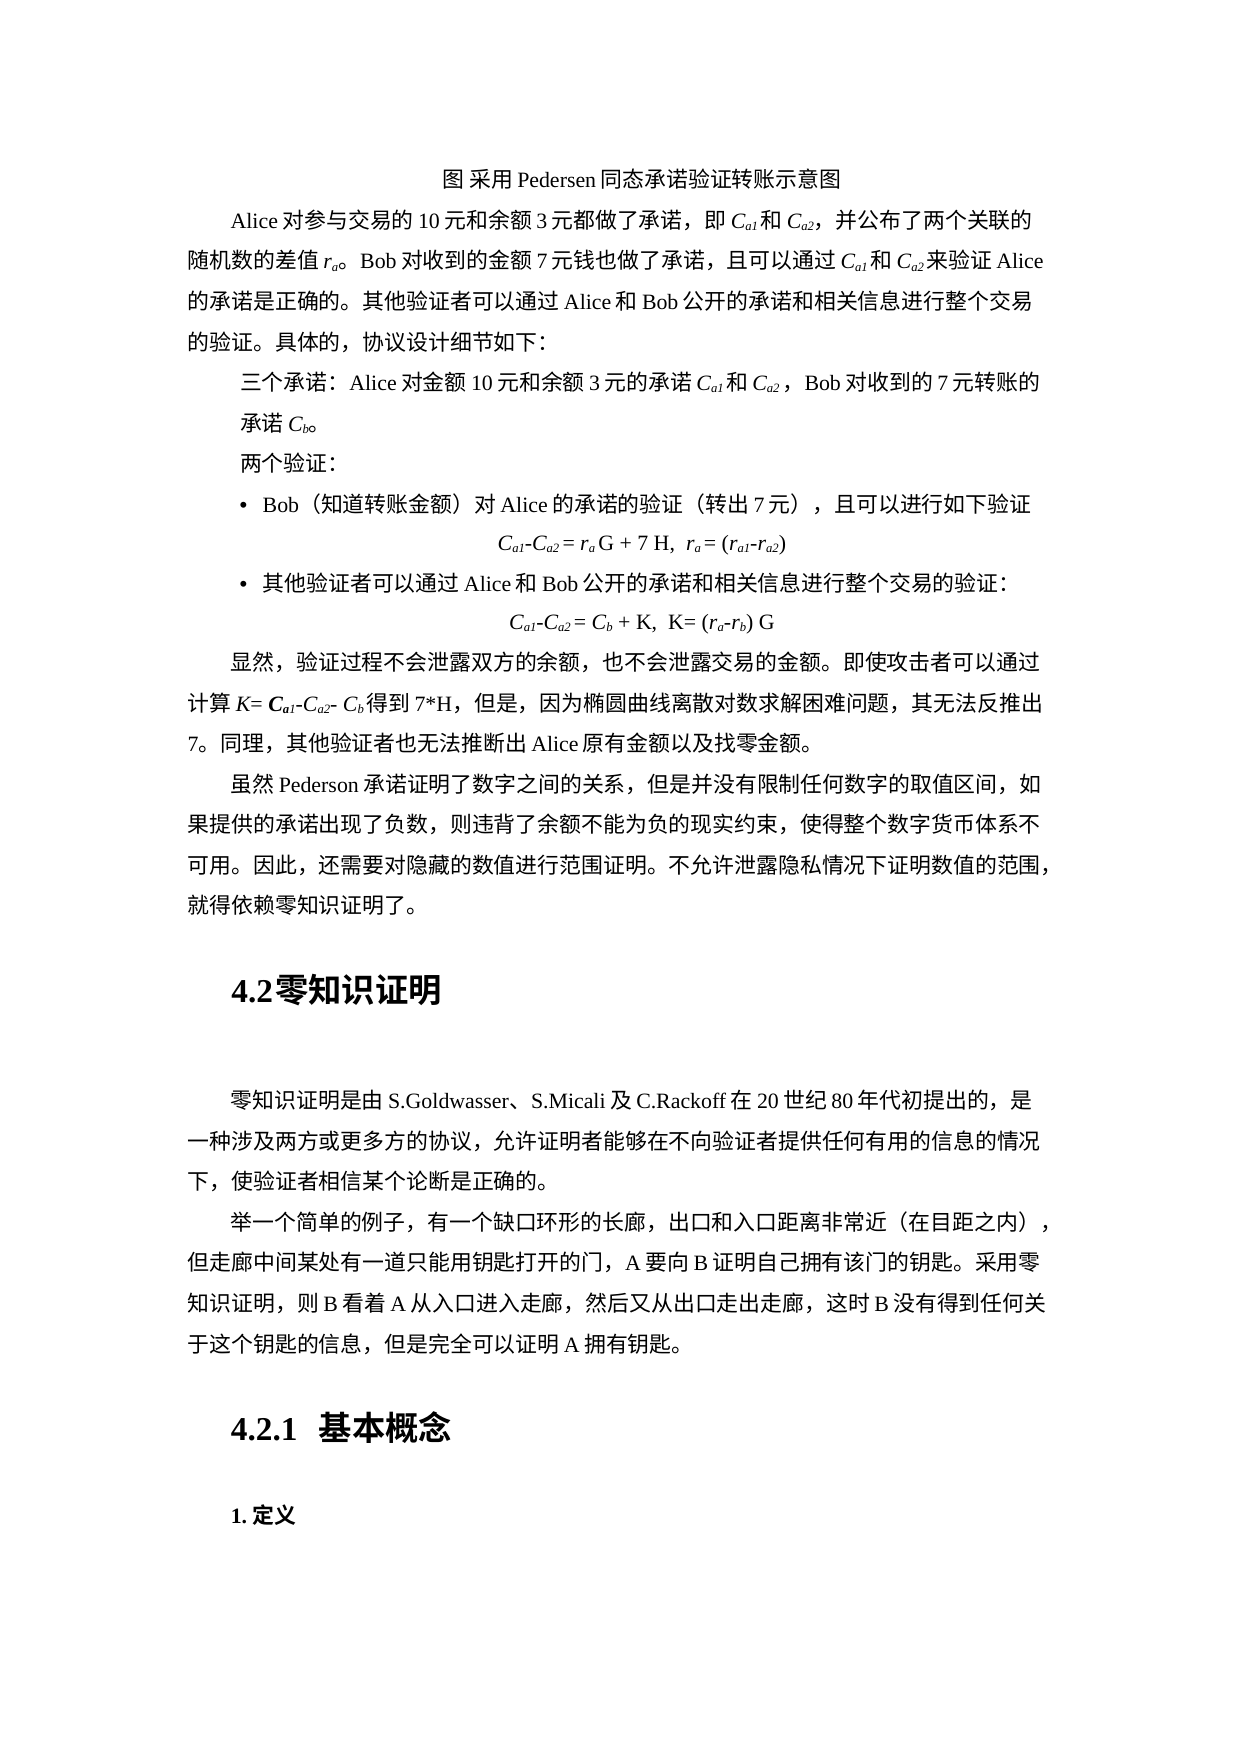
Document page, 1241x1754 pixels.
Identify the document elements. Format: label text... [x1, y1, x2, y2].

text 零知识证明是由S.Goldwasser、S.Micali及C.Rackoff在20世纪80年代初提出的，是一种涉及两方或更多方的协议，允许证明者能够在不向验证者提供任何有用的信息的情况下，使验证者相信某个论断是正确的。 [187, 1083, 1053, 1196]
text 两个验证： [240, 446, 1053, 478]
text 三个承诺：Alice对金额10元和余额3元的承诺Ca1和Ca2 ，Bob对收到的7元转账的承诺Cb。 [240, 365, 1053, 438]
text Ca1-Ca2 = ra G + 7 H, ra = (ra1-ra2) [187, 527, 1053, 559]
subtitle 零知识证明 [231, 956, 1053, 1021]
subtitle 基本概念 [231, 1394, 1053, 1459]
list Bob（知道转账金额）对Alice的承诺的验证（转出7元），且可以进行如下验证 [196, 486, 1053, 519]
text Alice对参与交易的10元和余额3元都做了承诺，即Ca1和Ca2，并公布了两个关联的随机数的差值ra。Bob对收到的金额7元钱也做了承诺，且可以通过Ca1和Ca2来验证Alice的承诺是正确的。其他验证者可以通过Alice和Bob公开的承诺和相关信息进行整个交易的验证。具体的，协议设计细节如下： [187, 202, 1053, 357]
text 举一个简单的例子，有一个缺口环形的长廊，出口和入口距离非常近（在目距之内），但走廊中间某处有一道只能用钥匙打开的门，A要向B证明自己拥有该门的钥匙。采用零知识证明，则B看着A从入口进入走廊，然后又从出口走出走廊，这时B没有得到任何关于这个钥匙的信息，但是完全可以证明A拥有钥匙。 [187, 1204, 1053, 1359]
text 图 采用Pedersen同态承诺验证转账示意图 [187, 162, 1053, 194]
text Ca1-Ca2 = Cb + K, K= (ra-rb) G [187, 606, 1053, 638]
list 其他验证者可以通过Alice和Bob公开的承诺和相关信息进行整个交易的验证： [196, 565, 1053, 598]
text 1. 定义 [187, 1498, 1053, 1530]
text 虽然Pederson承诺证明了数字之间的关系，但是并没有限制任何数字的取值区间，如果提供的承诺出现了负数，则违背了余额不能为负的现实约束，使得整个数字货币体系不可用。因此，还需要对隐藏的数值进行范围证明。不允许泄露隐私情况下证明数值的范围，就得依赖零知识证明了。 [187, 766, 1053, 921]
text 显然，验证过程不会泄露双方的余额，也不会泄露交易的金额。即使攻击者可以通过计算K= Ca1-Ca2- Cb得到7*H，但是，因为椭圆曲线离散对数求解困难问题，其无法反推出7。同理，其他验证者也无法推断出Alice原有金额以及找零金额。 [187, 644, 1053, 758]
